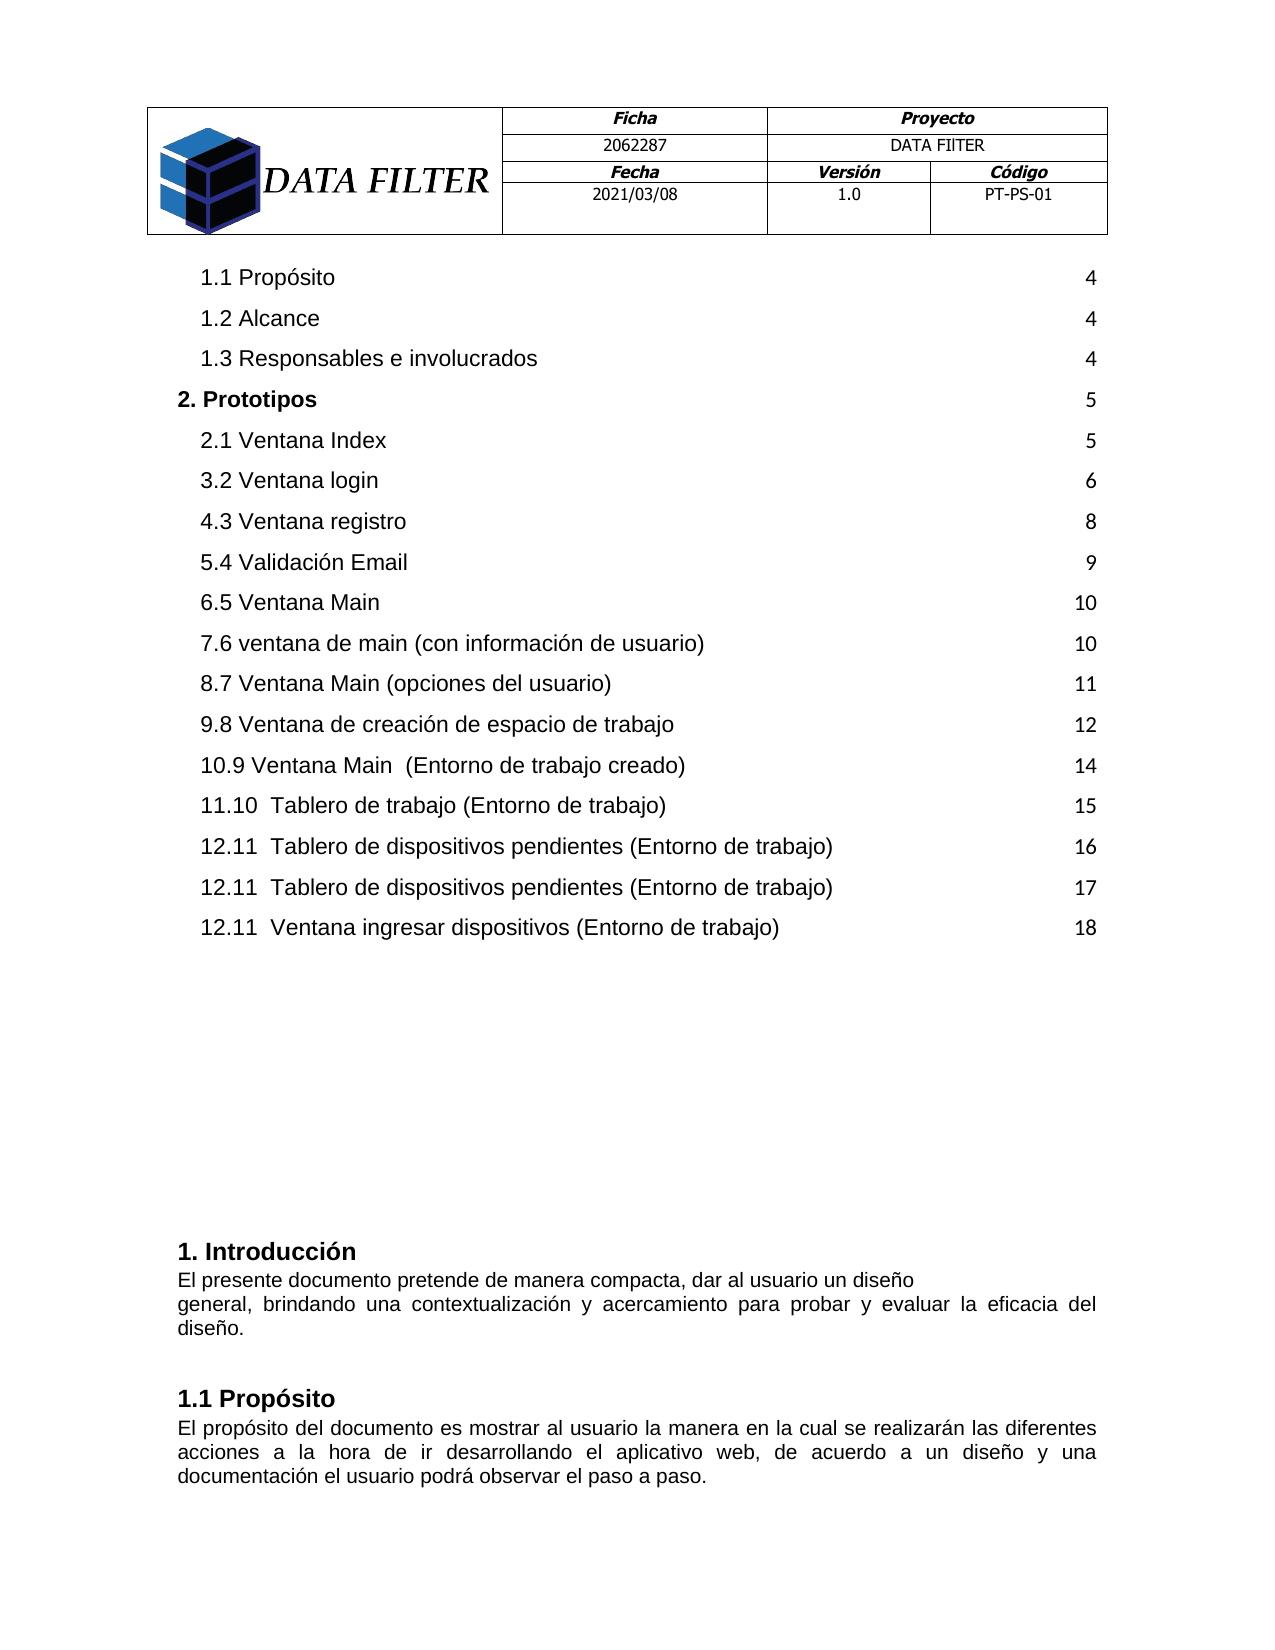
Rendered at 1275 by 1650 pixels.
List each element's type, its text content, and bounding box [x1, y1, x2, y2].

text El propósito del documento es mostrar al usuario la manera en la cual se realizarán las diferentes acciones a la hora de ir desarrollando el aplicativo web, de acuerdo a un diseño y una documentación el usuario podrá observar el paso a paso. [177, 1416, 1098, 1487]
picture [160, 128, 490, 235]
subtitle 1. Introducción [177, 1237, 1098, 1266]
text El presente documento pretende de manera compacta, dar al usuario un diseño [177, 1268, 1098, 1292]
text general, brindando una contextualización y acercamiento para probar y evaluar la eficacia del diseño. [177, 1292, 1098, 1340]
subtitle 1.1 Propósito [177, 1384, 1098, 1413]
